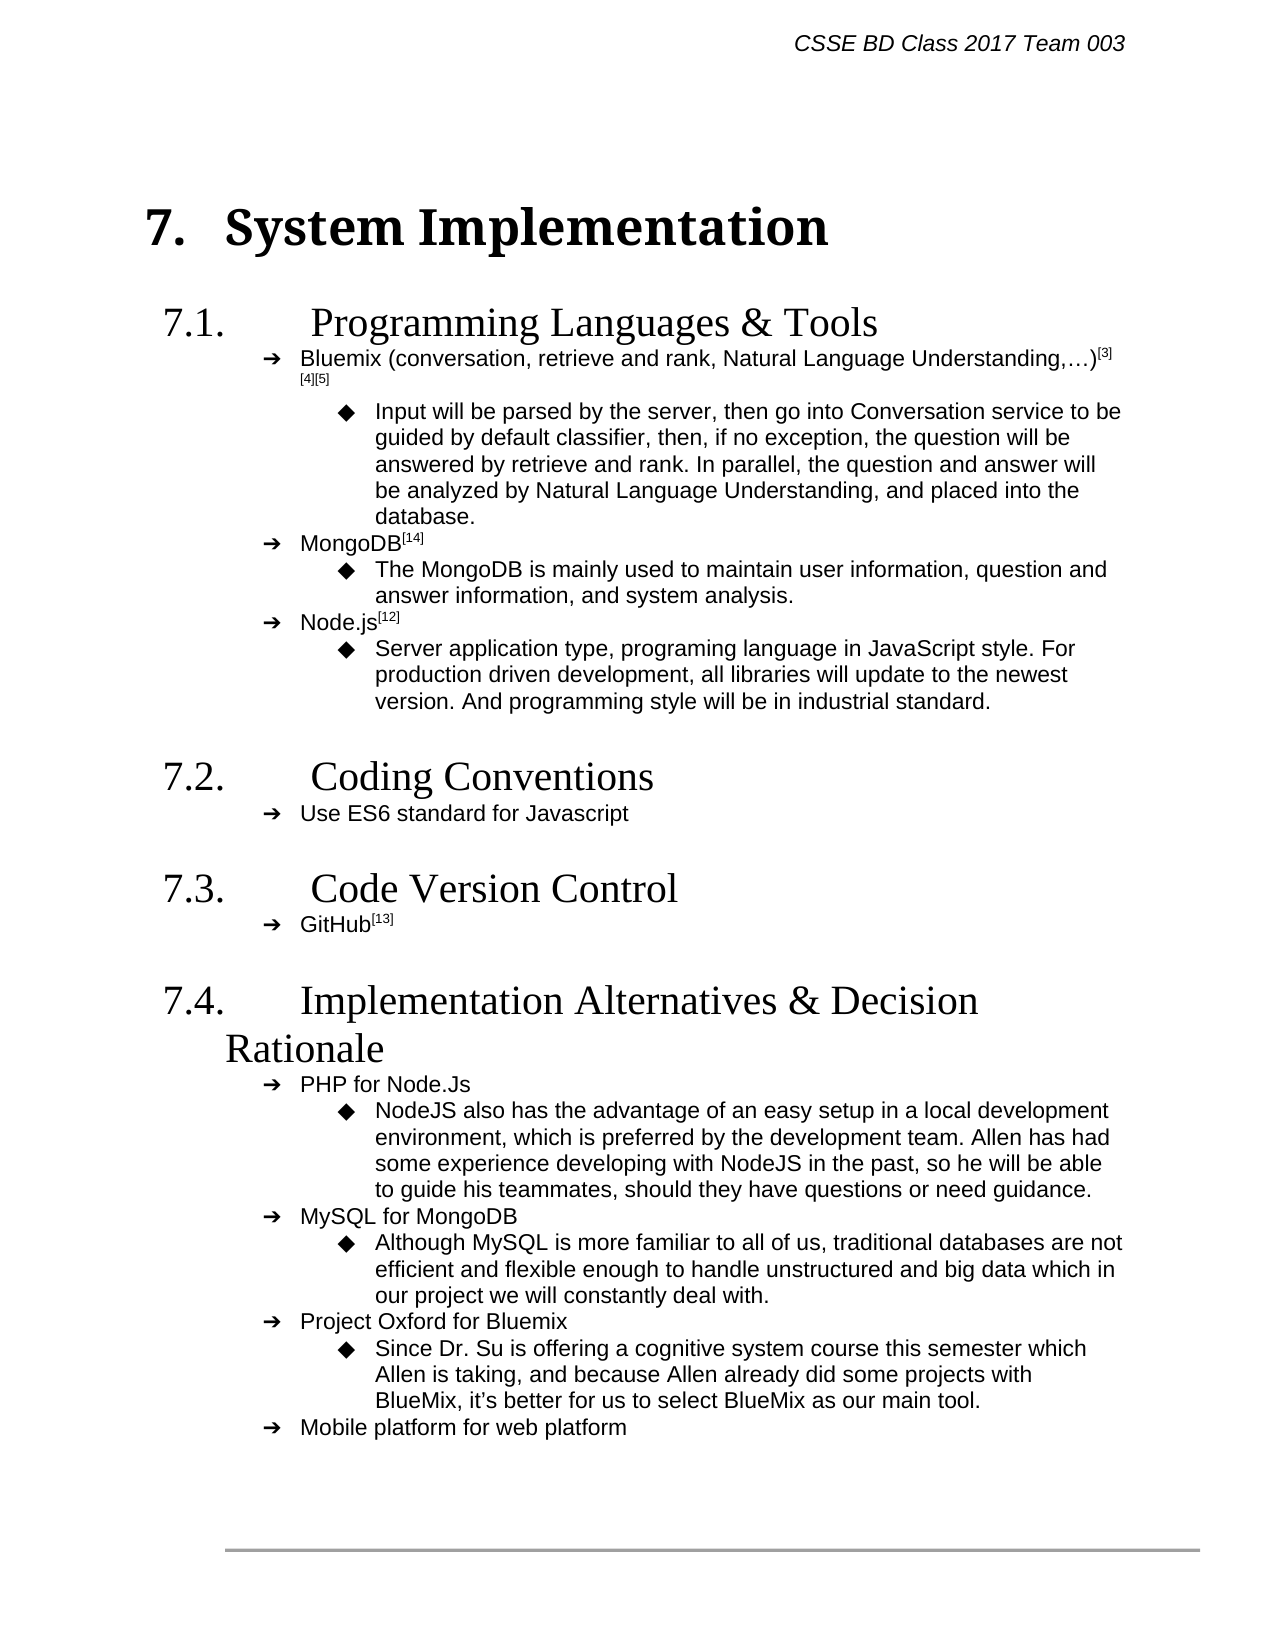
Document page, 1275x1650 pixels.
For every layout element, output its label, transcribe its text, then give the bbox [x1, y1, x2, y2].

subtitle Coding Conventions [225, 752, 1125, 799]
list Server application type, programing language in JavaScript style. For production driven development, all libraries will update to the newest version. And programming style will be in industrial standard. [337, 635, 1125, 714]
subtitle Code Version Control [225, 863, 1125, 911]
subtitle Implementation Alternatives & Decision Rationale [225, 975, 1125, 1071]
list Mobile platform for web platform [262, 1414, 1125, 1440]
subtitle Programming Languages & Tools [225, 297, 1125, 345]
list GitHub[13] [262, 911, 1125, 938]
list Input will be parsed by the server, then go into Conversation service to be guided by default classifier, then, if no exception, the question will be answered by retrieve and rank. In parallel, the question and answer will be analyzed by Natural Language Understanding, and placed into the database. [337, 398, 1125, 530]
subtitle System Implementation [187, 192, 1125, 260]
list Project Oxford for Bluemix [262, 1308, 1125, 1334]
list Although MySQL is more familiar to all of us, traditional databases are not efficient and flexible enough to handle unstructured and big data which in our project we will constantly deal with. [337, 1229, 1125, 1308]
list Since Dr. Su is offering a cognitive system course this semester which Allen is taking, and because Allen already did some projects with BlueMix, it’s better for us to select BlueMix as our main tool. [337, 1334, 1125, 1414]
list Node.js[12] [262, 609, 1125, 635]
list Use ES6 standard for Javascript [262, 799, 1125, 826]
list PHP for Node.Js [262, 1071, 1125, 1097]
list NodeJS also has the advantage of an easy setup in a local development environment, which is preferred by the development team. Allen has had some experience developing with NodeJS in the past, so he will be able to guide his teammates, should they have questions or need guidance. [337, 1097, 1125, 1203]
list MongoDB[14] [262, 530, 1125, 556]
list MySQL for MongoDB [262, 1203, 1125, 1229]
list The MongoDB is mainly used to maintain user information, question and answer information, and system analysis. [337, 556, 1125, 609]
list Bluemix (conversation, retrieve and rank, Natural Language Understanding,…)[3][4][5] [262, 345, 1125, 398]
